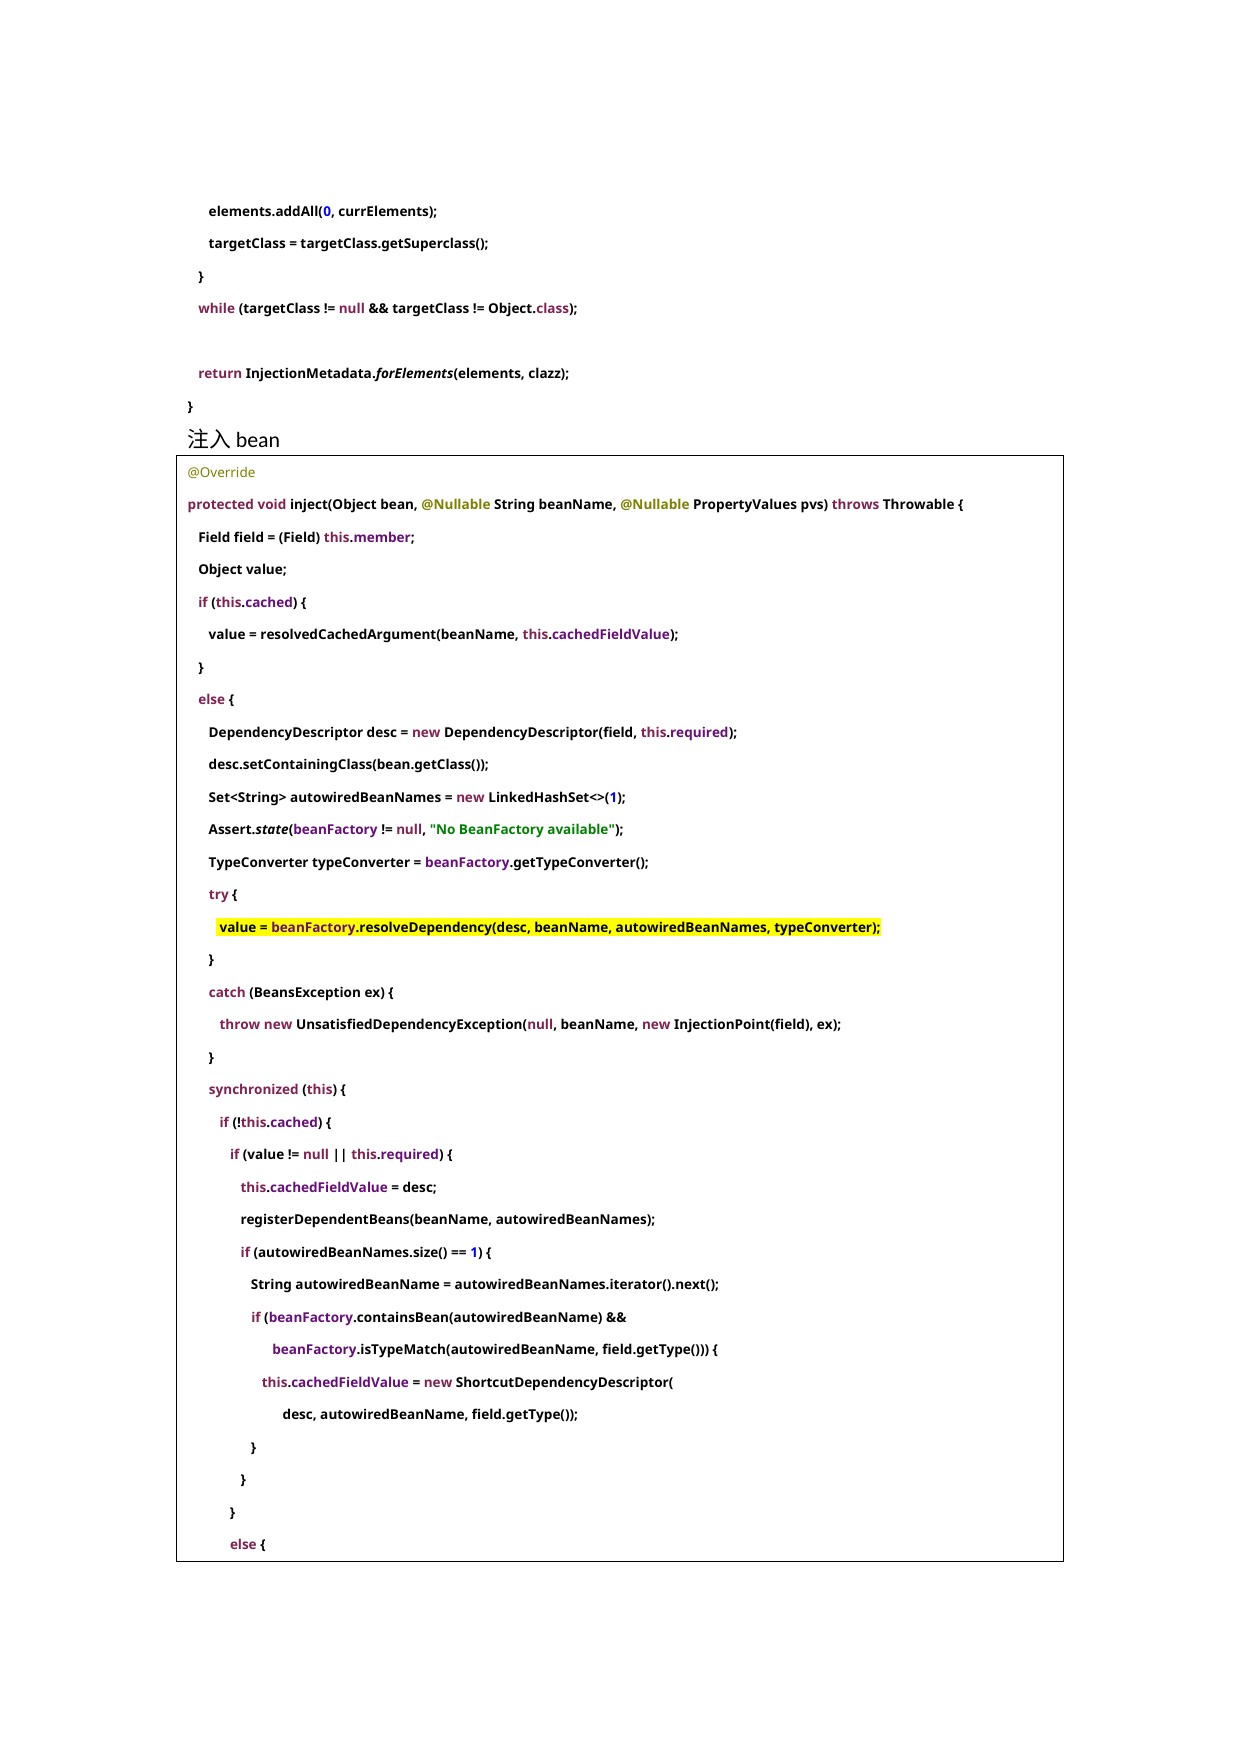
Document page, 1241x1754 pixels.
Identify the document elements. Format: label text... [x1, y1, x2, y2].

text 注入bean [187, 422, 1053, 454]
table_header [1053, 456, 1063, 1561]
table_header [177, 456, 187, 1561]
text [187, 162, 1053, 422]
